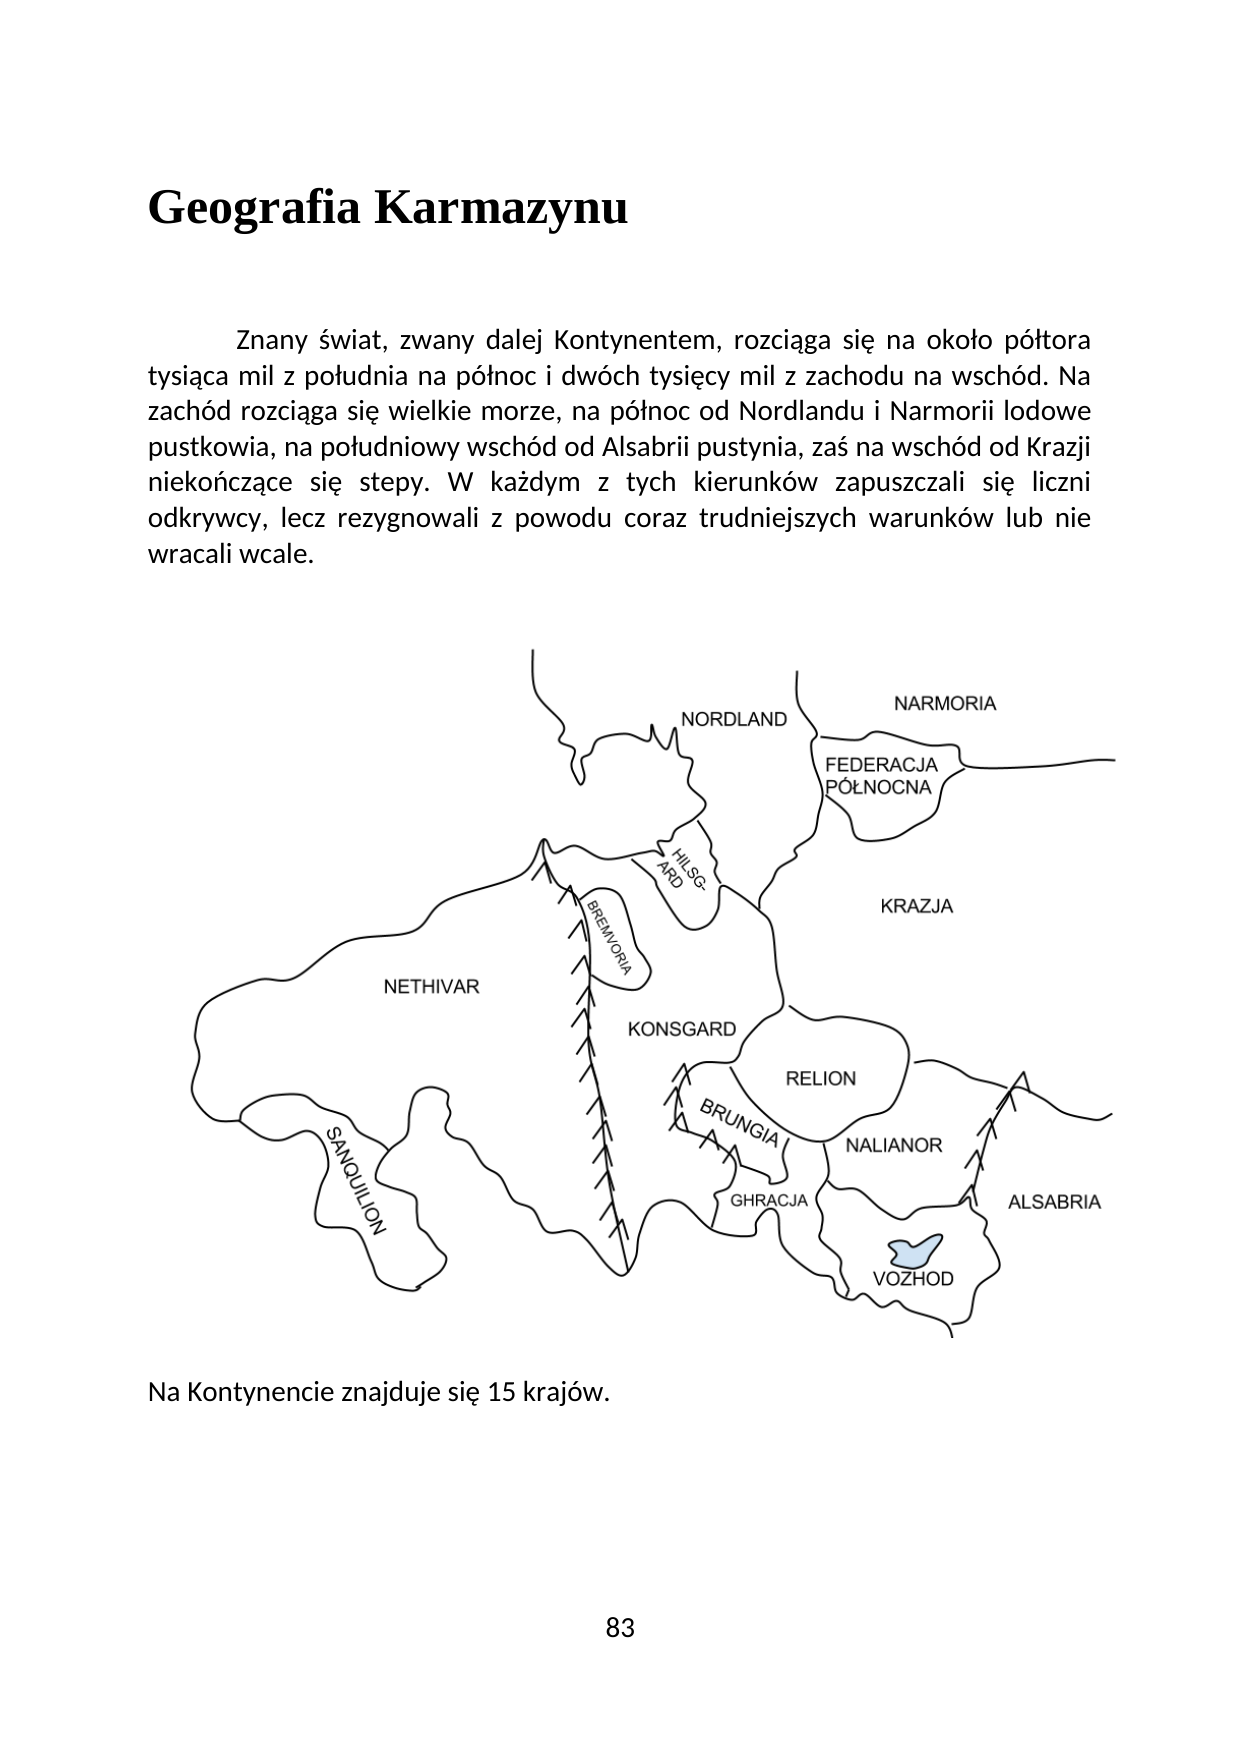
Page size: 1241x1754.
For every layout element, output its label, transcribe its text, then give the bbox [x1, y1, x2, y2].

picture [147, 606, 1123, 1338]
text Na Kontynencie znajduje się 15 krajów. [148, 1373, 1093, 1409]
text Znany świat, zwany dalej Kontynentem, rozciąga się na około półtora tysiąca mil z południa na północ i dwóch tysięcy mil z zachodu na wschód. Na zachód rozciąga się wielkie morze, na północ od Nordlandu i Narmorii lodowe pustkowia, na południowy wschód od Alsabrii pustynia, zaś na wschód od Krazji niekończące się stepy. W każdym z tych kierunków zapuszczali się liczni odkrywcy, lecz rezygnowali z powodu coraz trudniejszych warunków lub nie wracali wcale. [148, 321, 1093, 570]
subtitle Geografia Karmazynu [148, 177, 1093, 234]
